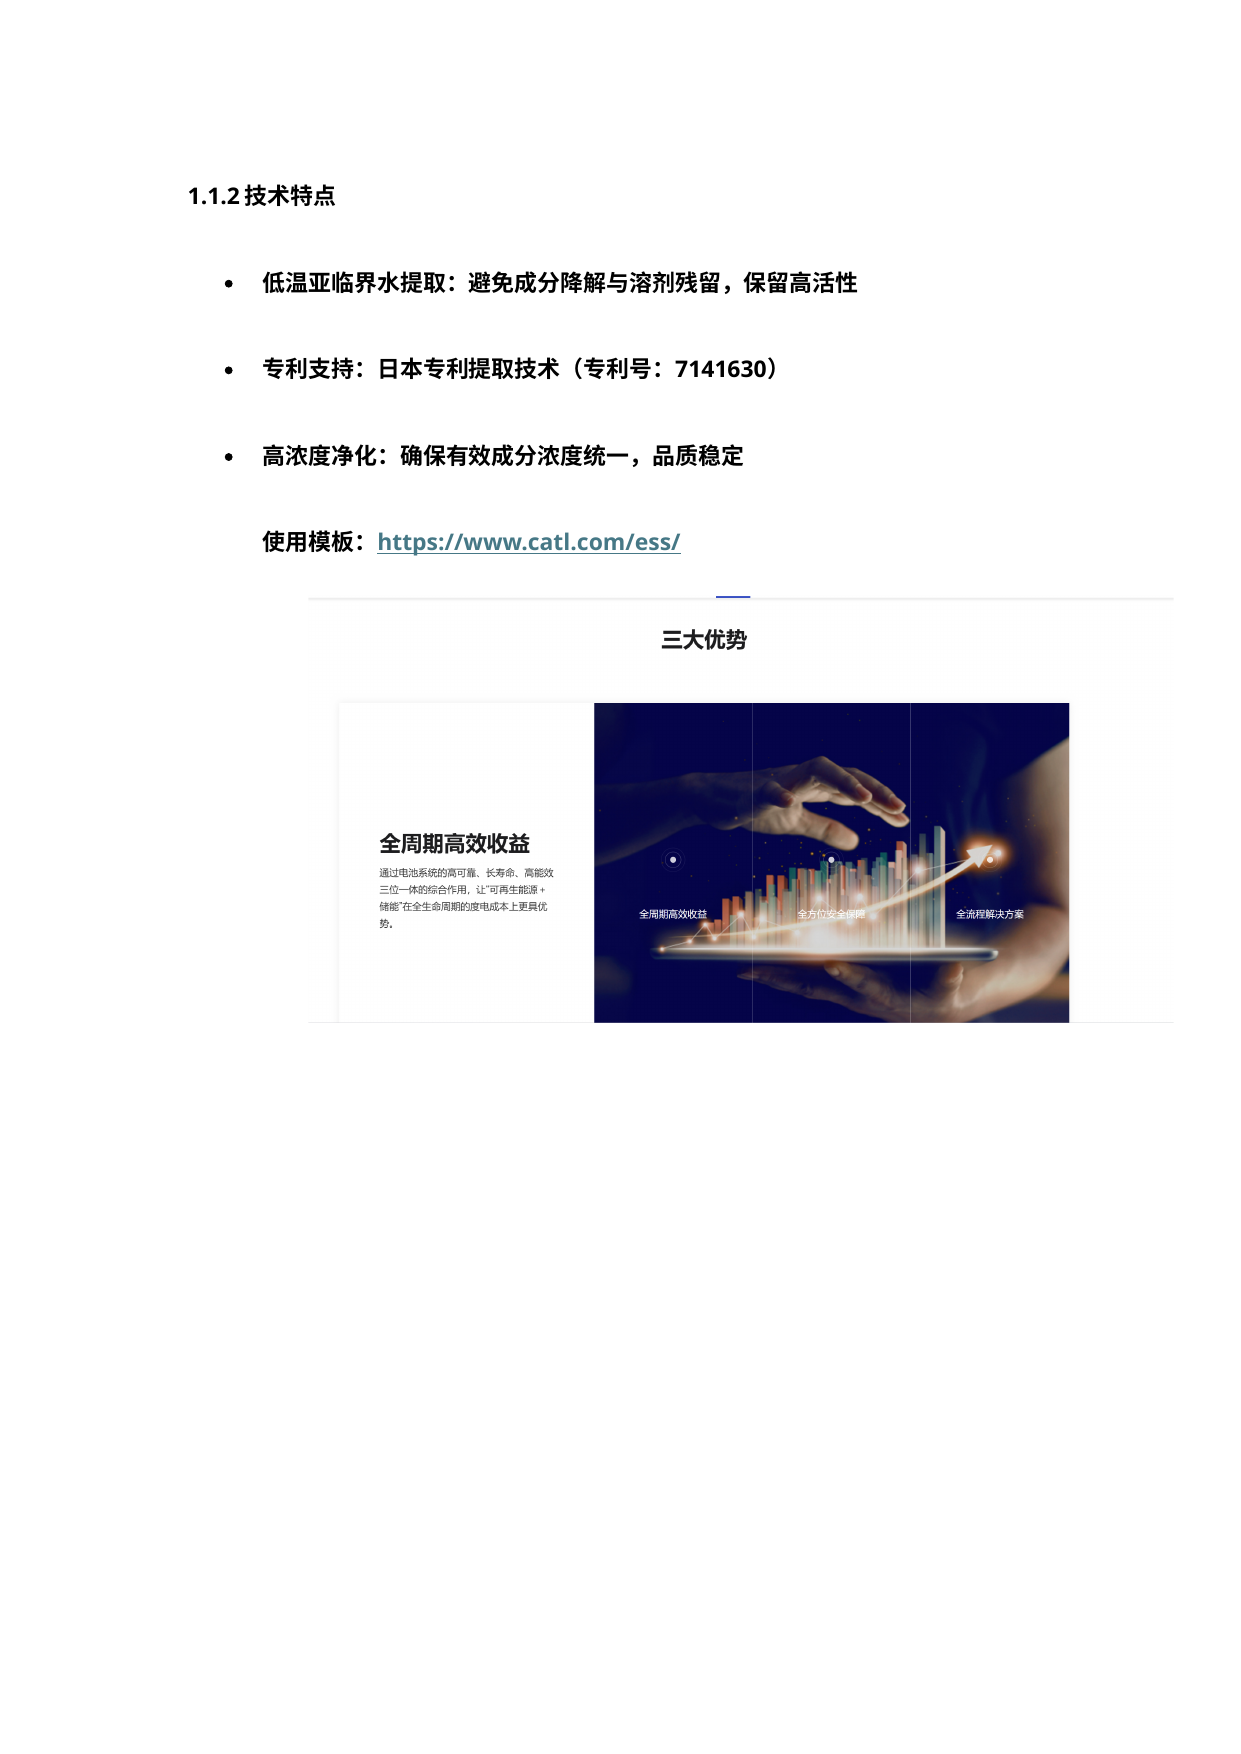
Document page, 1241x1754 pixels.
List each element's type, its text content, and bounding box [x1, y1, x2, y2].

text 使用模板：https://www.catl.com/ess/ [262, 508, 1053, 573]
picture [308, 595, 1174, 1023]
list 高浓度净化：确保有效成分浓度统一，品质稳定 [225, 422, 1053, 487]
list 低温亚临界水提取：避免成分降解与溶剂残留，保留高活性 [225, 249, 1053, 314]
text 1.1.2技术特点 [187, 162, 1053, 227]
list 专利支持：日本专利提取技术（专利号：7141630） [225, 335, 1053, 400]
